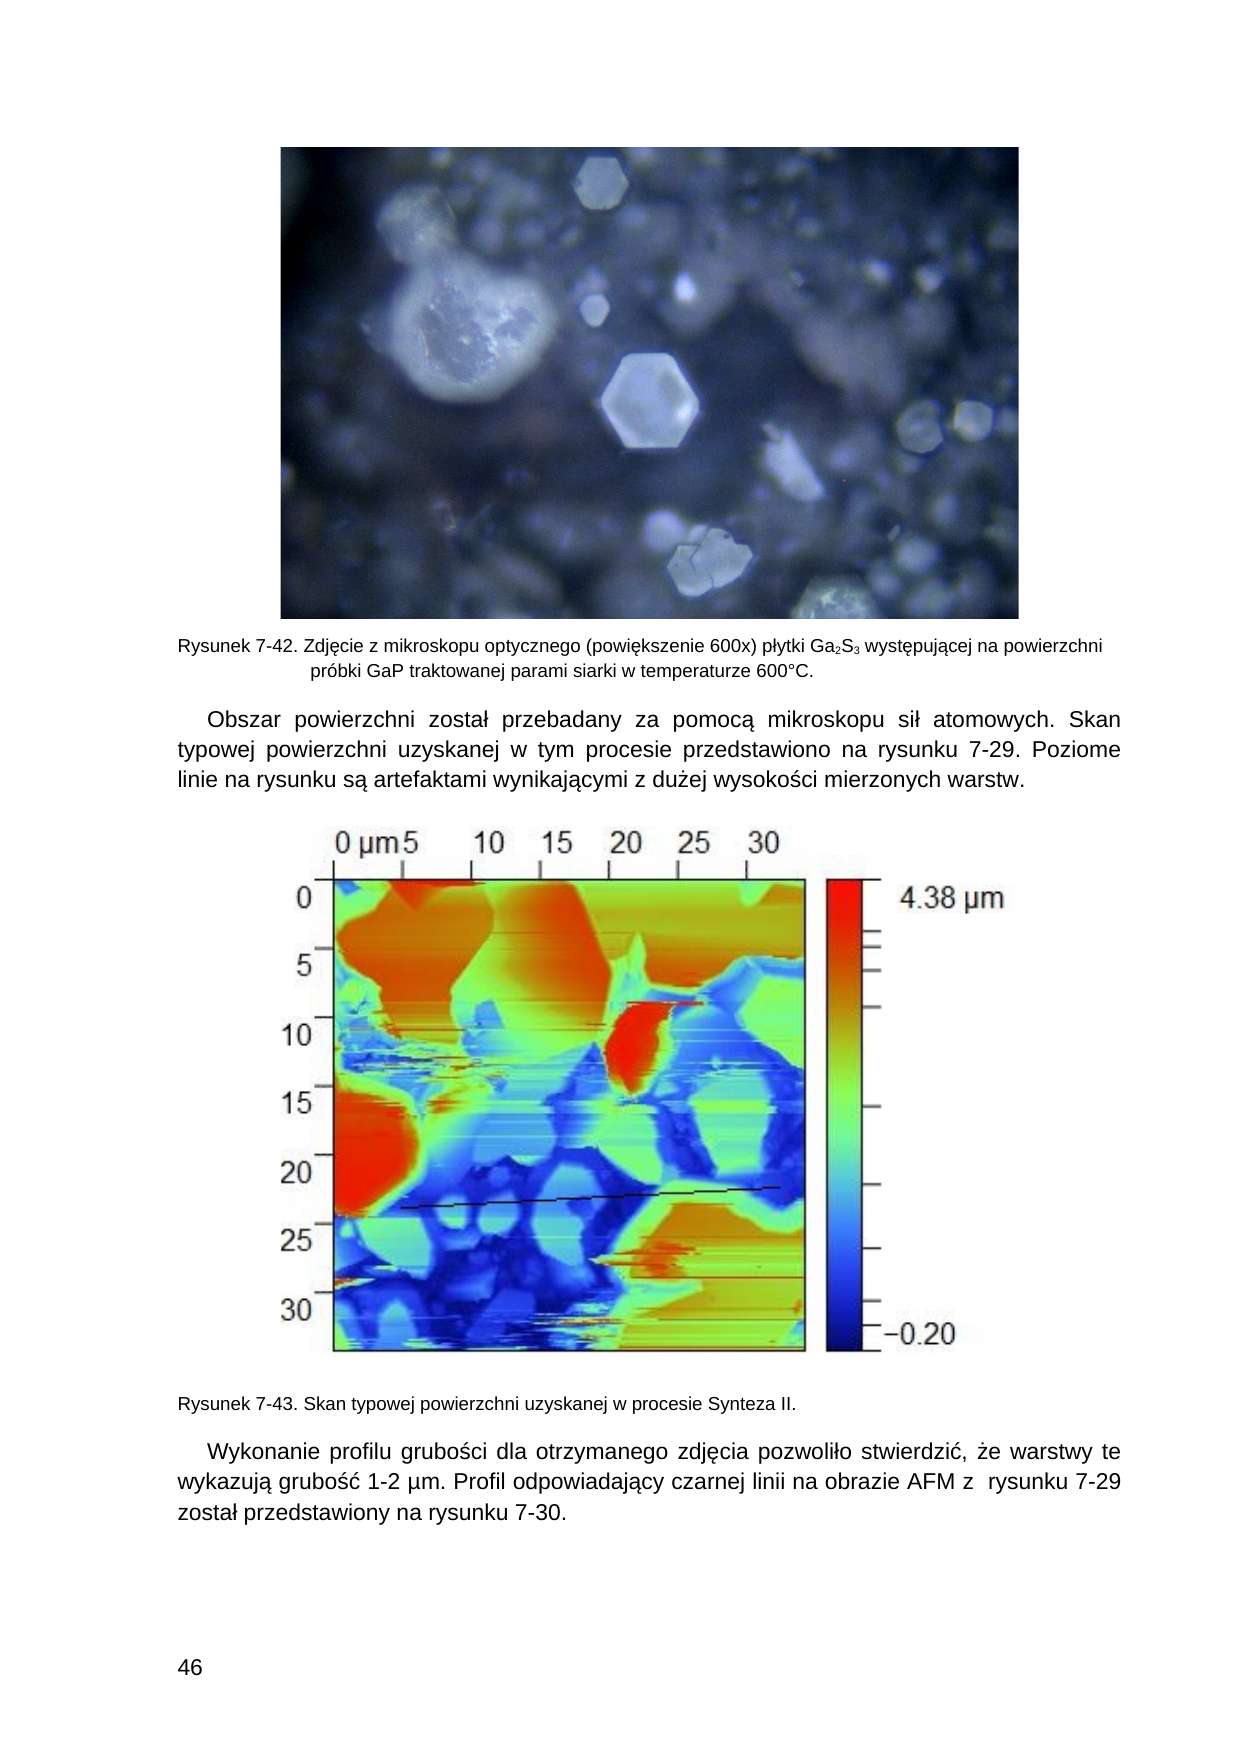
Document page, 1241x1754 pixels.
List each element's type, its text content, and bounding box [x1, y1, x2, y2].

text Wykonanie profilu grubości dla otrzymanego zdjęcia pozwoliło stwierdzić, że warstwy te wykazują grubość 1-2 µm. Profil odpowiadający czarnej linii na obrazie AFM z rysunku 7-29 został przedstawiony na rysunku 7-30. [177, 1438, 1122, 1525]
text Obszar powierzchni został przebadany za pomocą mikroskopu sił atomowych. Skan typowej powierzchni uzyskanej w tym procesie przedstawiono na rysunku 7-29. Poziome linie na rysunku są artefaktami wynikającymi z dużej wysokości mierzonych warstw. [177, 706, 1122, 792]
picture [280, 826, 1019, 1377]
picture [280, 147, 1019, 619]
